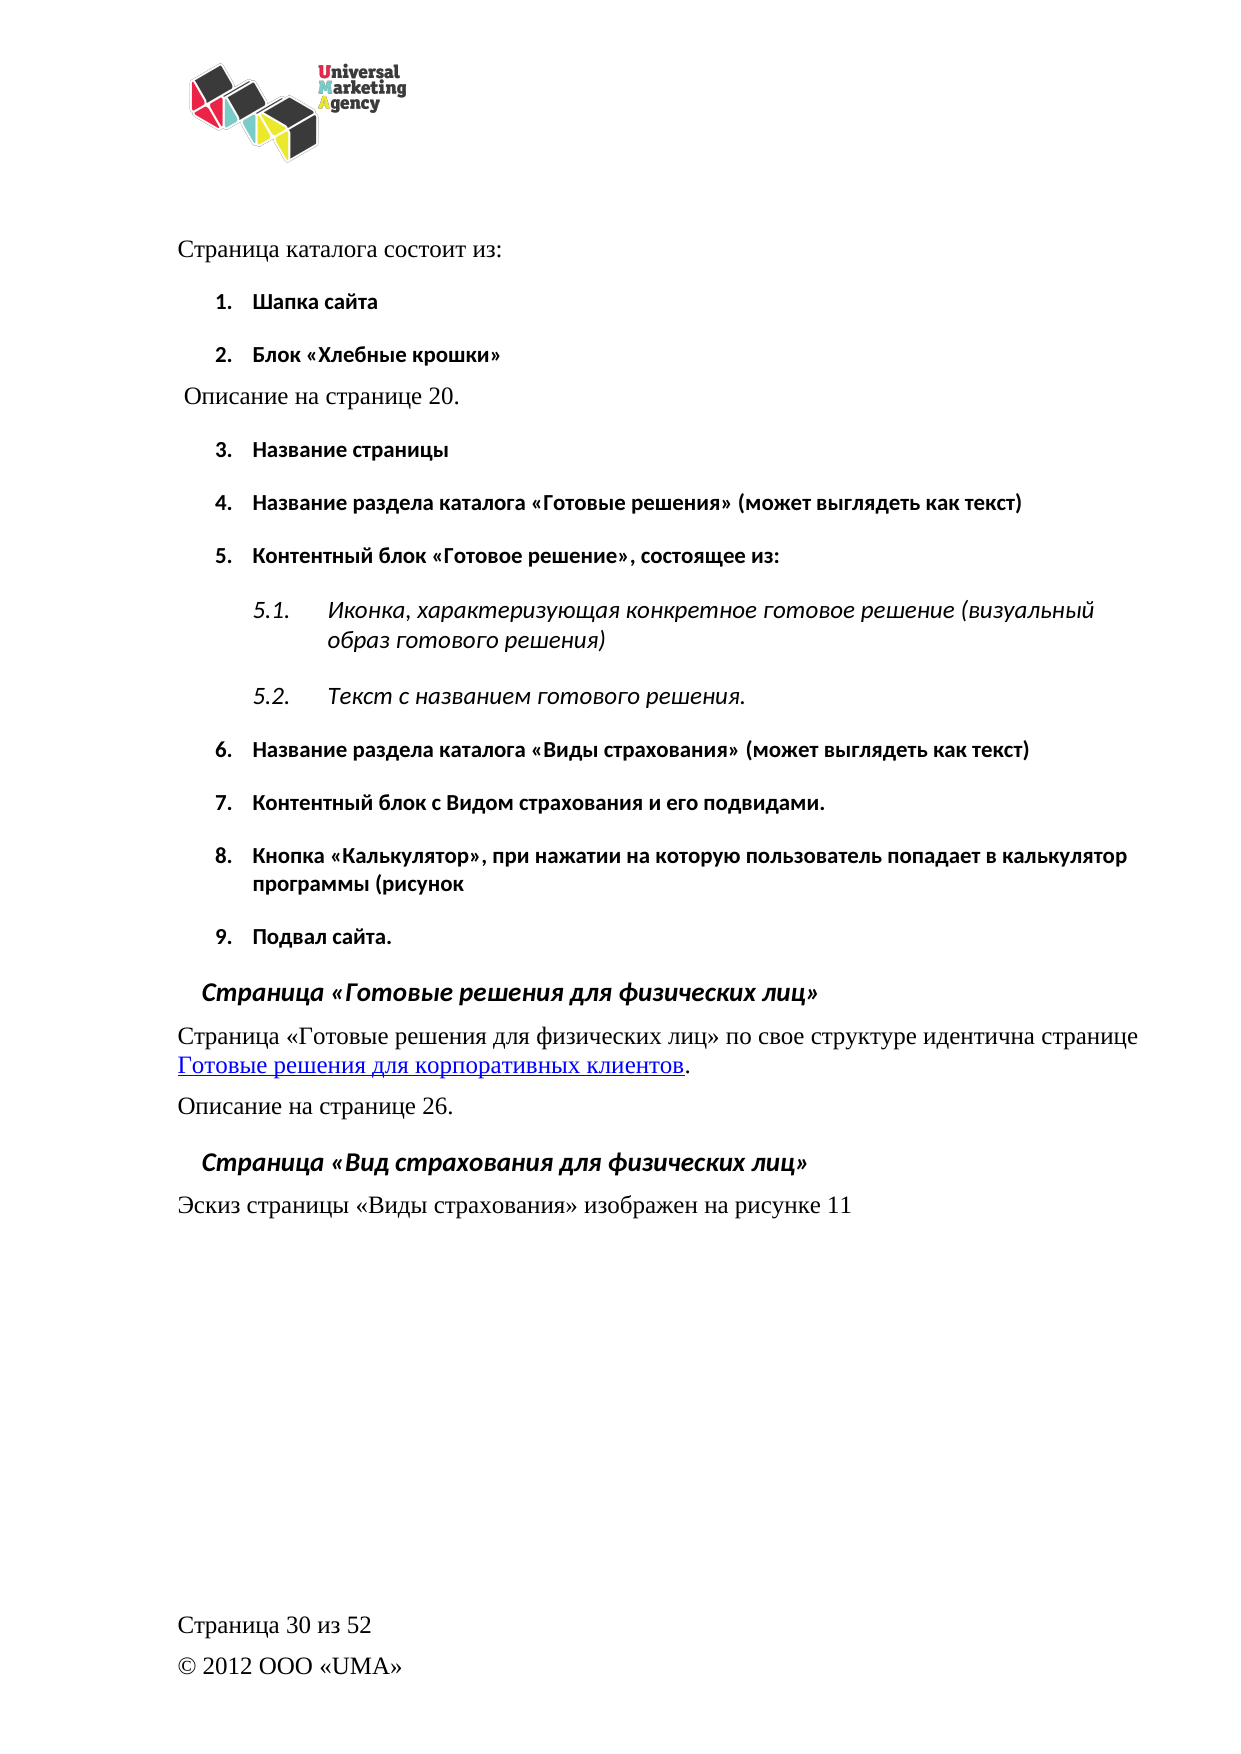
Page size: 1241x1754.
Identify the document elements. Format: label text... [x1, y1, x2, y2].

text Название раздела каталога «Готовые решения» (может выглядеть как текст) [215, 488, 1152, 516]
list Иконка, характеризующая конкретное готовое решение (визуальный образ готового решения) [252, 594, 1152, 655]
text Описание на странице 20. [177, 381, 1152, 410]
subtitle Страница «Вид страхования для физических лиц» [177, 1145, 1152, 1178]
list Текст с названием готового решения. [252, 680, 1152, 710]
text Подвал сайта. [215, 922, 1152, 951]
text Название раздела каталога «Виды страхования» (может выглядеть как текст) [215, 735, 1152, 763]
text Страница каталога состоит из: [177, 234, 1152, 262]
text Описание на странице 26. [177, 1091, 1152, 1120]
list Шапка сайта [215, 287, 1152, 316]
text Контентный блок «Готовое решение», состоящее из: [215, 541, 1152, 569]
picture [177, 24, 415, 193]
text Контентный блок с Видом страхования и его подвидами. [215, 788, 1152, 816]
text Блок «Хлебные крошки» [215, 341, 1152, 368]
text Название страницы [215, 435, 1152, 463]
text Кнопка «Калькулятор», при нажатии на которую пользователь попадает в калькулятор программы (рисунок [215, 841, 1152, 897]
text Эскиз страницы «Виды страхования» изображен на рисунке 11 [177, 1190, 1152, 1219]
subtitle Страница «Готовые решения для физических лиц» [177, 976, 1152, 1008]
text Страница «Готовые решения для физических лиц» по свое структуре идентична странице Готовые решения для корпоративных клиентов. [177, 1021, 1152, 1078]
